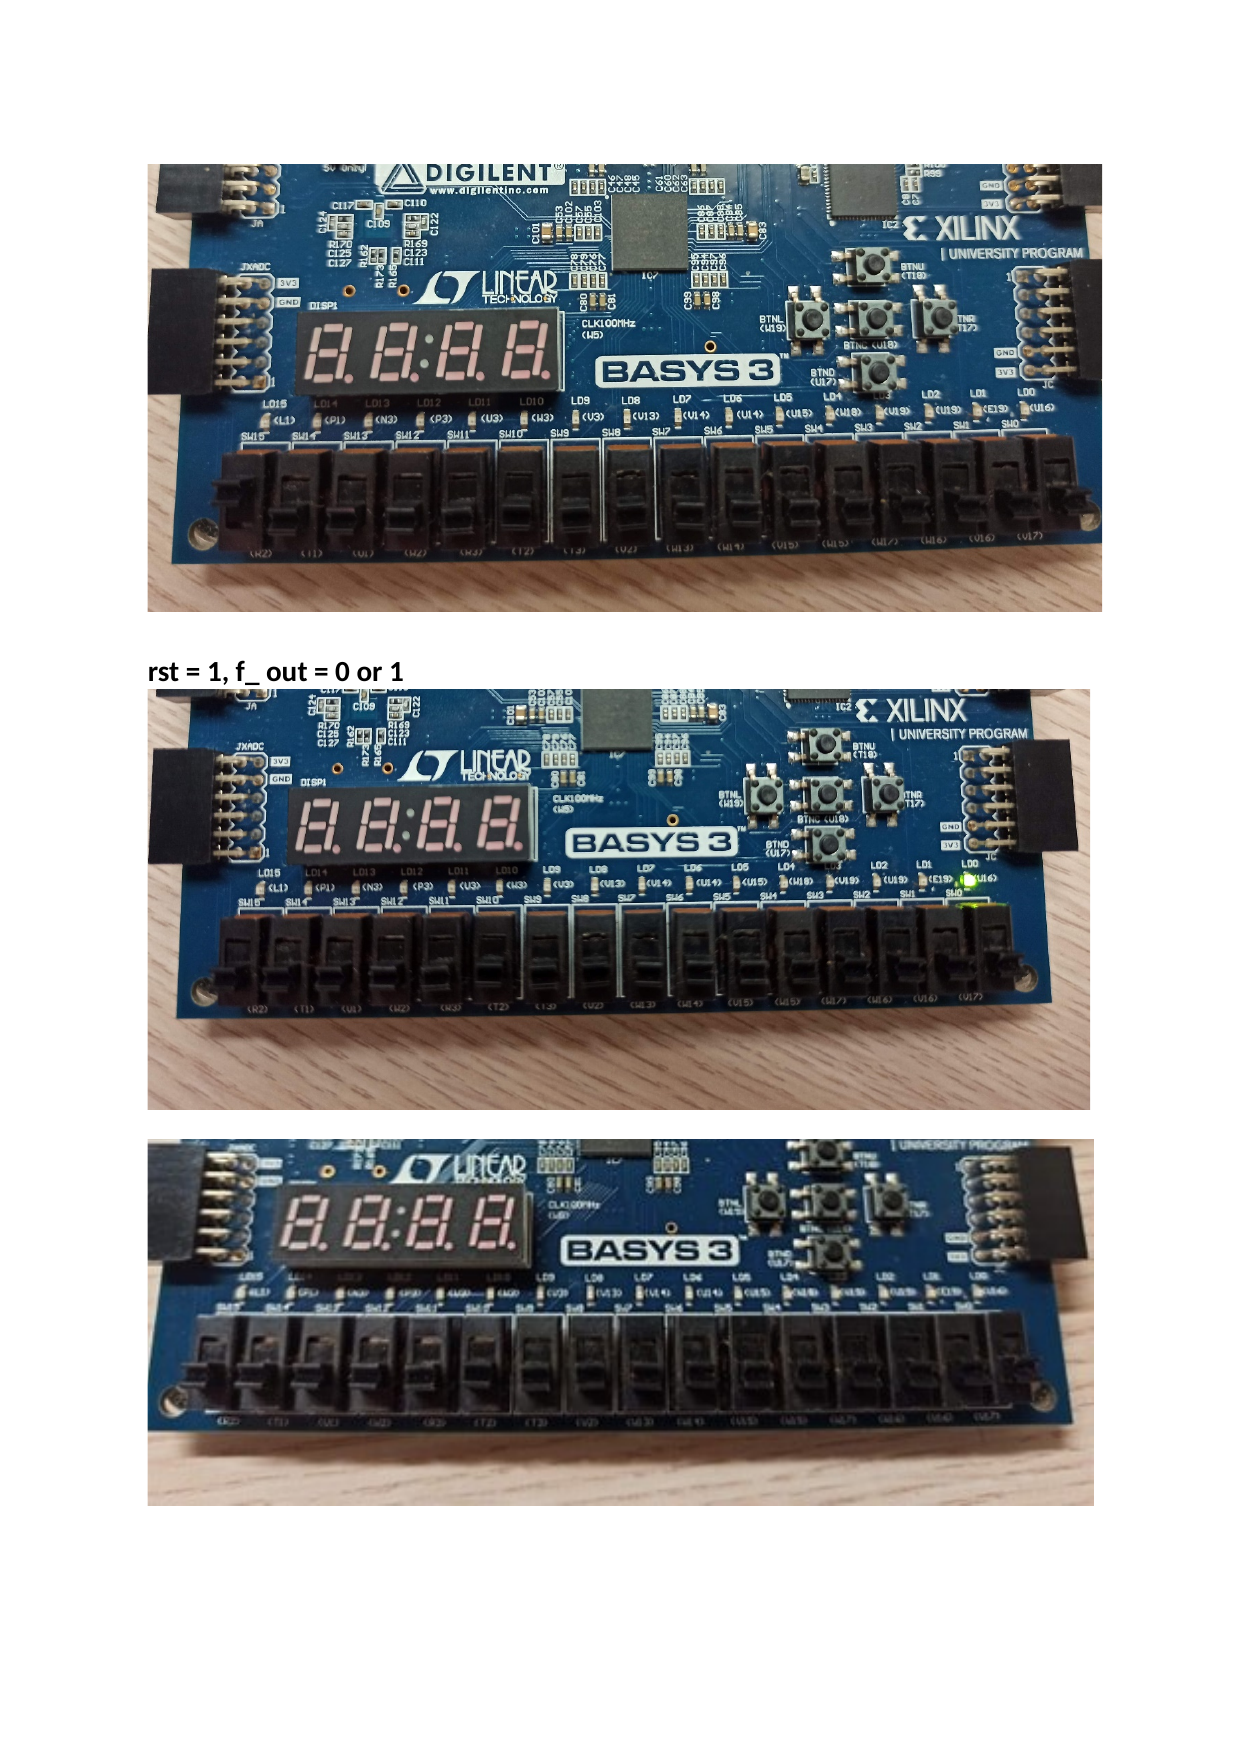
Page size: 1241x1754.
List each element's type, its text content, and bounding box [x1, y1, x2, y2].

text rst = 1, f_ out = 0 or 1 [148, 652, 1092, 689]
picture [147, 164, 1103, 612]
picture [147, 689, 1091, 1110]
picture [147, 1139, 1094, 1506]
